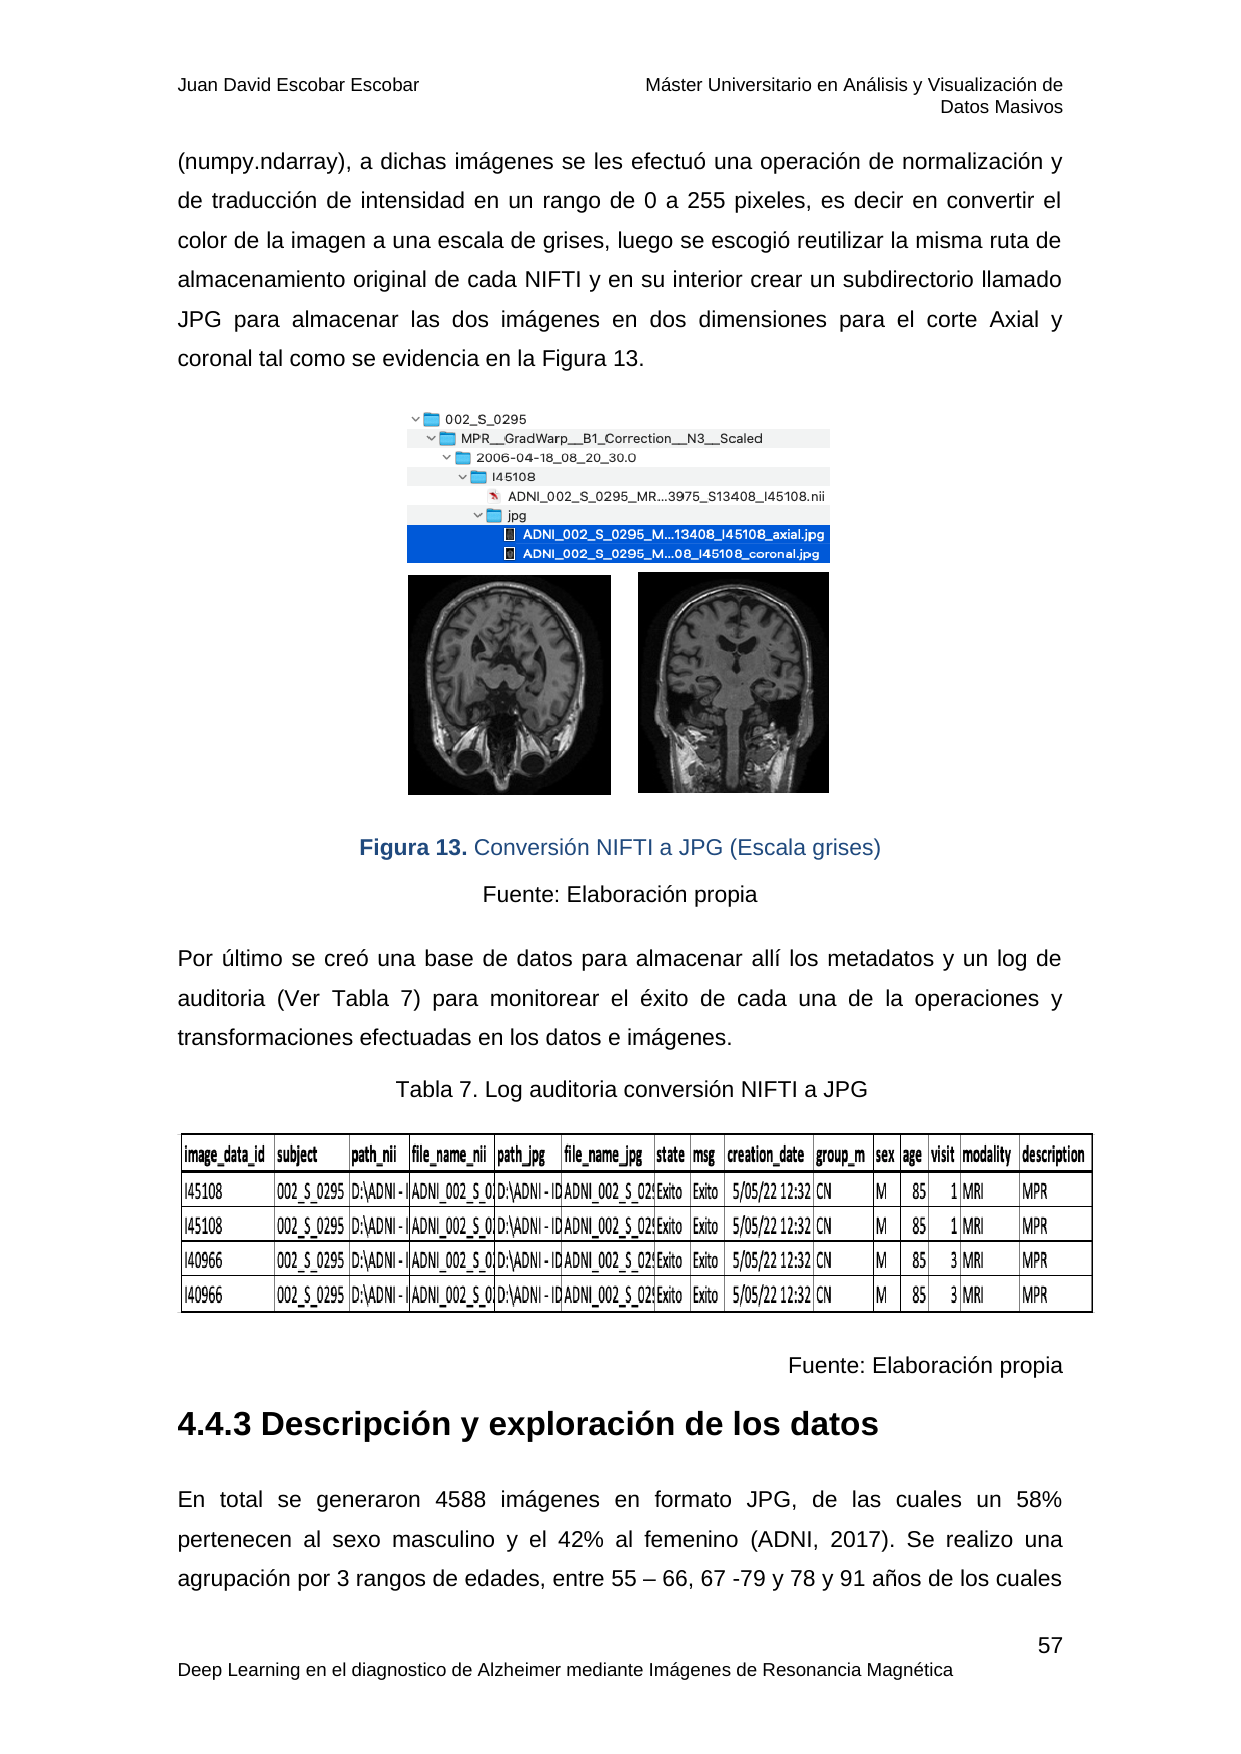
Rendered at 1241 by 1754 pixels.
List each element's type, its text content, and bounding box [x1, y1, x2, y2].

text Fuente: Elaboración propia [177, 1352, 1063, 1379]
picture [404, 405, 836, 800]
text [177, 148, 1063, 371]
text Figura 13. Conversión NIFTI a JPG (Escala grises) [177, 834, 1063, 860]
text Tabla 7. Log auditoria conversión NIFTI a JPG [200, 1076, 1063, 1103]
text Por último se creó una base de datos para almacenar allí los metadatos y un log de auditoria (Ver Tabla 7) para monitorear el éxito de cada una de la operaciones y transformaciones efectuadas en los datos e imágenes. [177, 945, 1063, 1051]
picture [177, 1128, 1095, 1319]
subtitle 4.4.3 Descripción y exploración de los datos [177, 1404, 1063, 1442]
text Fuente: Elaboración propia [177, 881, 1063, 907]
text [177, 1486, 1063, 1592]
